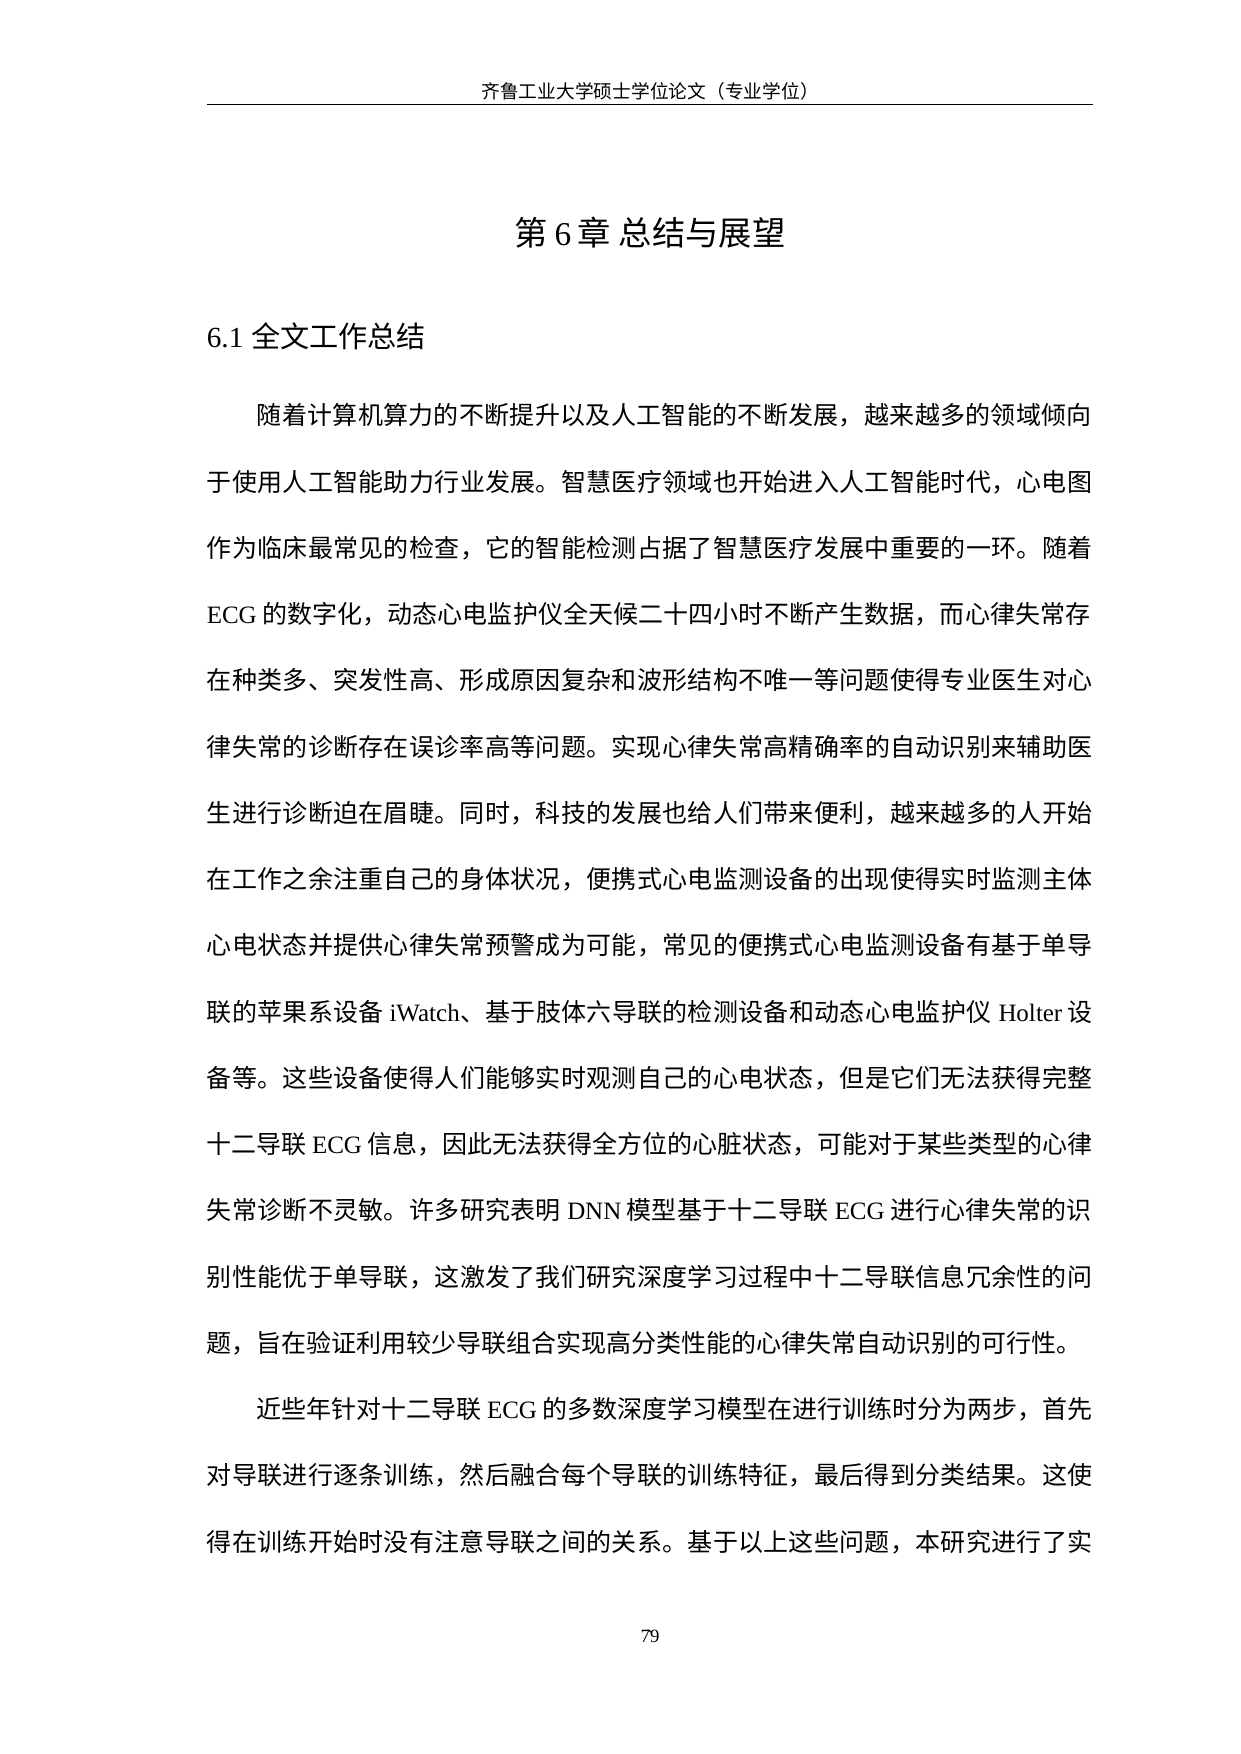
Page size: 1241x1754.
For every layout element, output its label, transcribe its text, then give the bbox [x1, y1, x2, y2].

text 6.1 全文工作总结 [207, 302, 1093, 368]
text 第6章 总结与展望 [207, 198, 1093, 264]
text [207, 1374, 1093, 1573]
text 随着计算机算力的不断提升以及人工智能的不断发展，越来越多的领域倾向于使用人工智能助力行业发展。智慧医疗领域也开始进入人工智能时代，心电图作为临床最常见的检查，它的智能检测占据了智慧医疗发展中重要的一环。随着ECG的数字化，动态心电监护仪全天候二十四小时不断产生数据，而心律失常存在种类多、突发性高、形成原因复杂和波形结构不唯一等问题使得专业医生对心律失常的诊断存在误诊率高等问题。实现心律失常高精确率的自动识别来辅助医生进行诊断迫在眉睫。同时，科技的发展也给人们带来便利，越来越多的人开始在工作之余注重自己的身体状况，便携式心电监测设备的出现使得实时监测主体心电状态并提供心律失常预警成为可能，常见的便携式心电监测设备有基于单导联的苹果系设备iWatch、基于肢体六导联的检测设备和动态心电监护仪Holter设备等。这些设备使得人们能够实时观测自己的心电状态，但是它们无法获得完整十二导联ECG信息，因此无法获得全方位的心脏状态，可能对于某些类型的心律失常诊断不灵敏。许多研究表明DNN模型基于十二导联ECG进行心律失常的识别性能优于单导联，这激发了我们研究深度学习过程中十二导联信息冗余性的问题，旨在验证利用较少导联组合实现高分类性能的心律失常自动识别的可行性。 [207, 381, 1093, 1374]
